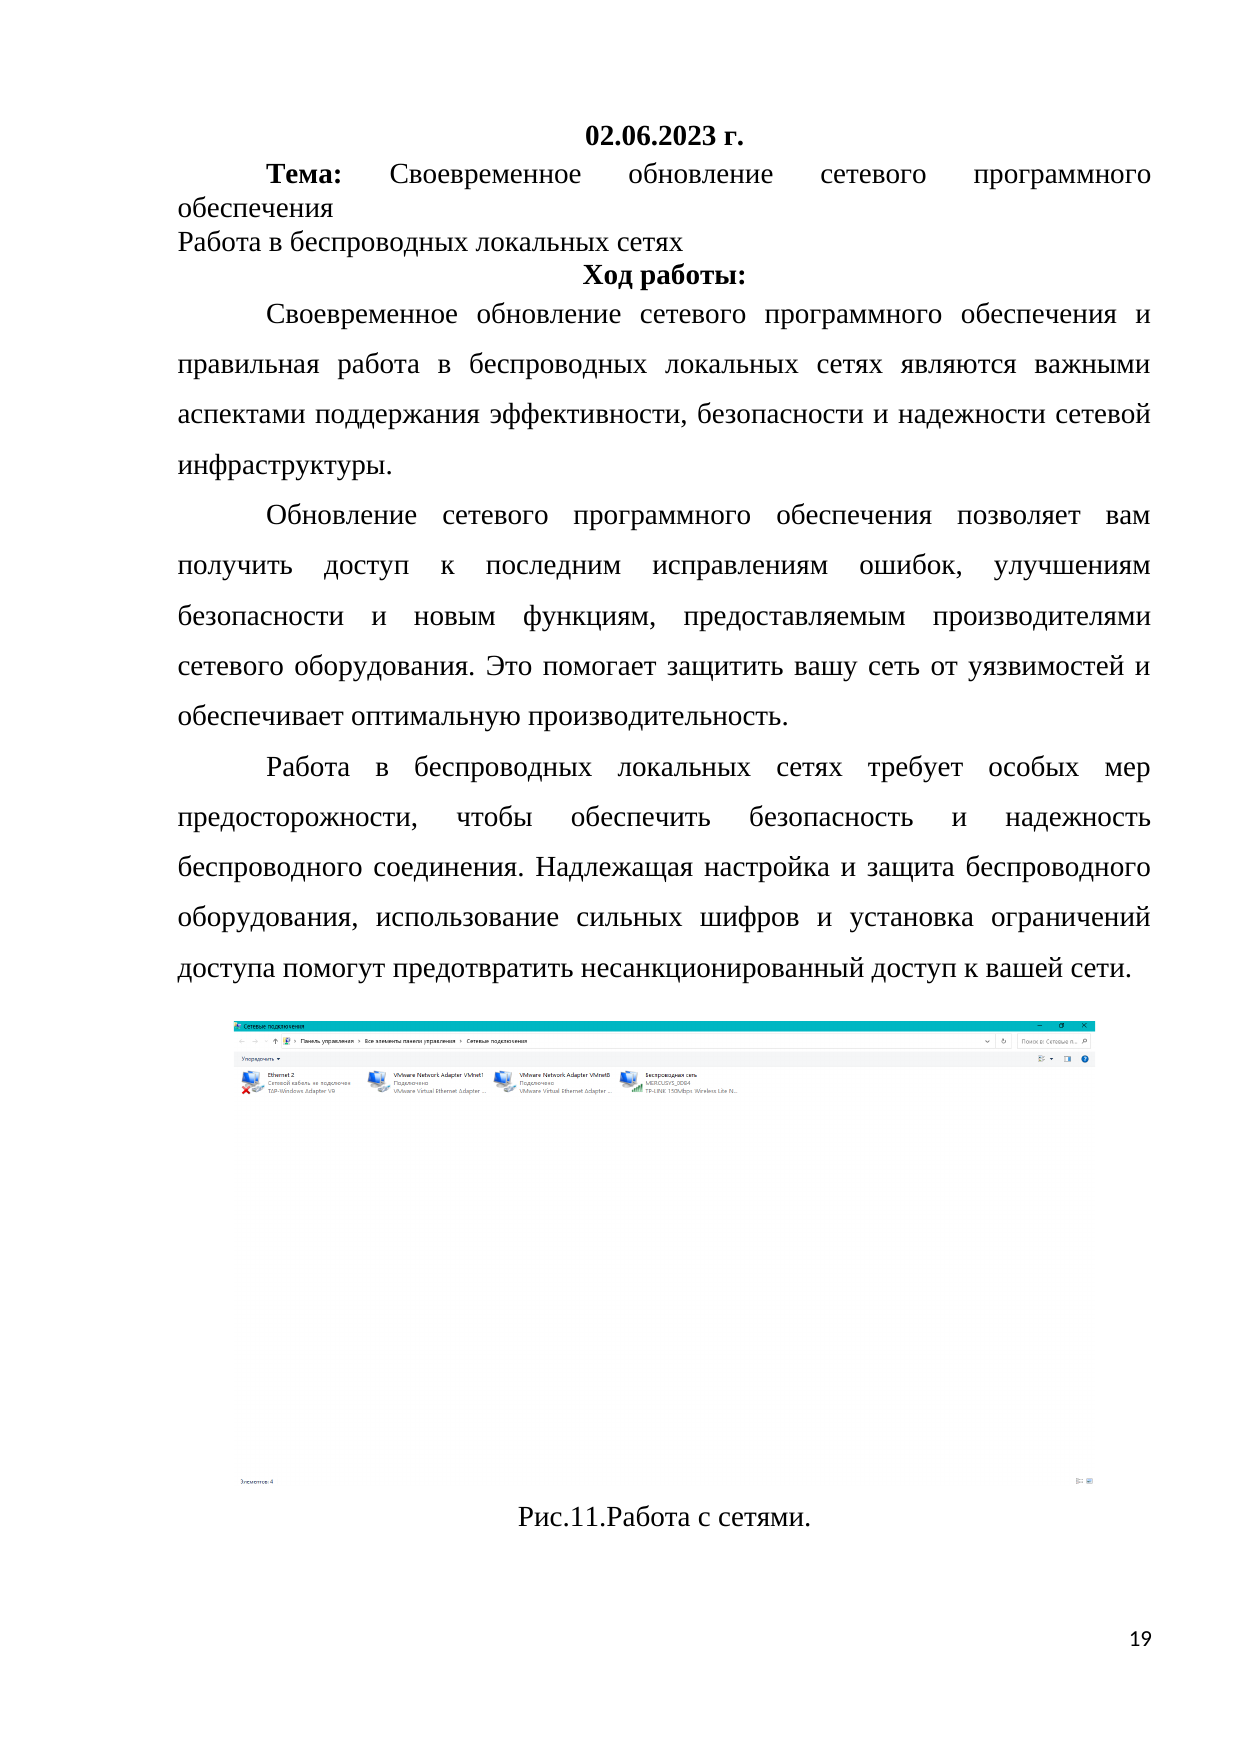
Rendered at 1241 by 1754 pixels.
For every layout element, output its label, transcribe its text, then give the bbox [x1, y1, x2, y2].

text 02.06.2023 г. [177, 118, 1152, 152]
picture [233, 1021, 1096, 1486]
subtitle Ход работы: [177, 257, 1152, 291]
text Работа в беспроводных локальных сетях [177, 224, 1152, 257]
text Обновление сетевого программного обеспечения позволяет вам получить доступ к последним исправлениям ошибок, улучшениям безопасности и новым функциям, предоставляемым производителями сетевого оборудования. Это помогает защитить вашу сеть от уязвимостей и обеспечивает оптимальную производительность. [177, 497, 1152, 732]
text Тема: Своевременное обновление сетевого программного обеспечения [177, 157, 1152, 224]
text Работа в беспроводных локальных сетях требует особых мер предосторожности, чтобы обеспечить безопасность и надежность беспроводного соединения. Надлежащая настройка и защита беспроводного оборудования, использование сильных шифров и установка ограничений доступа помогут предотвратить несанкционированный доступ к вашей сети. [177, 749, 1152, 983]
text Рис.11.Работа с сетями. [177, 1499, 1152, 1533]
text Своевременное обновление сетевого программного обеспечения и правильная работа в беспроводных локальных сетях являются важными аспектами поддержания эффективности, безопасности и надежности сетевой инфраструктуры. [177, 296, 1152, 480]
